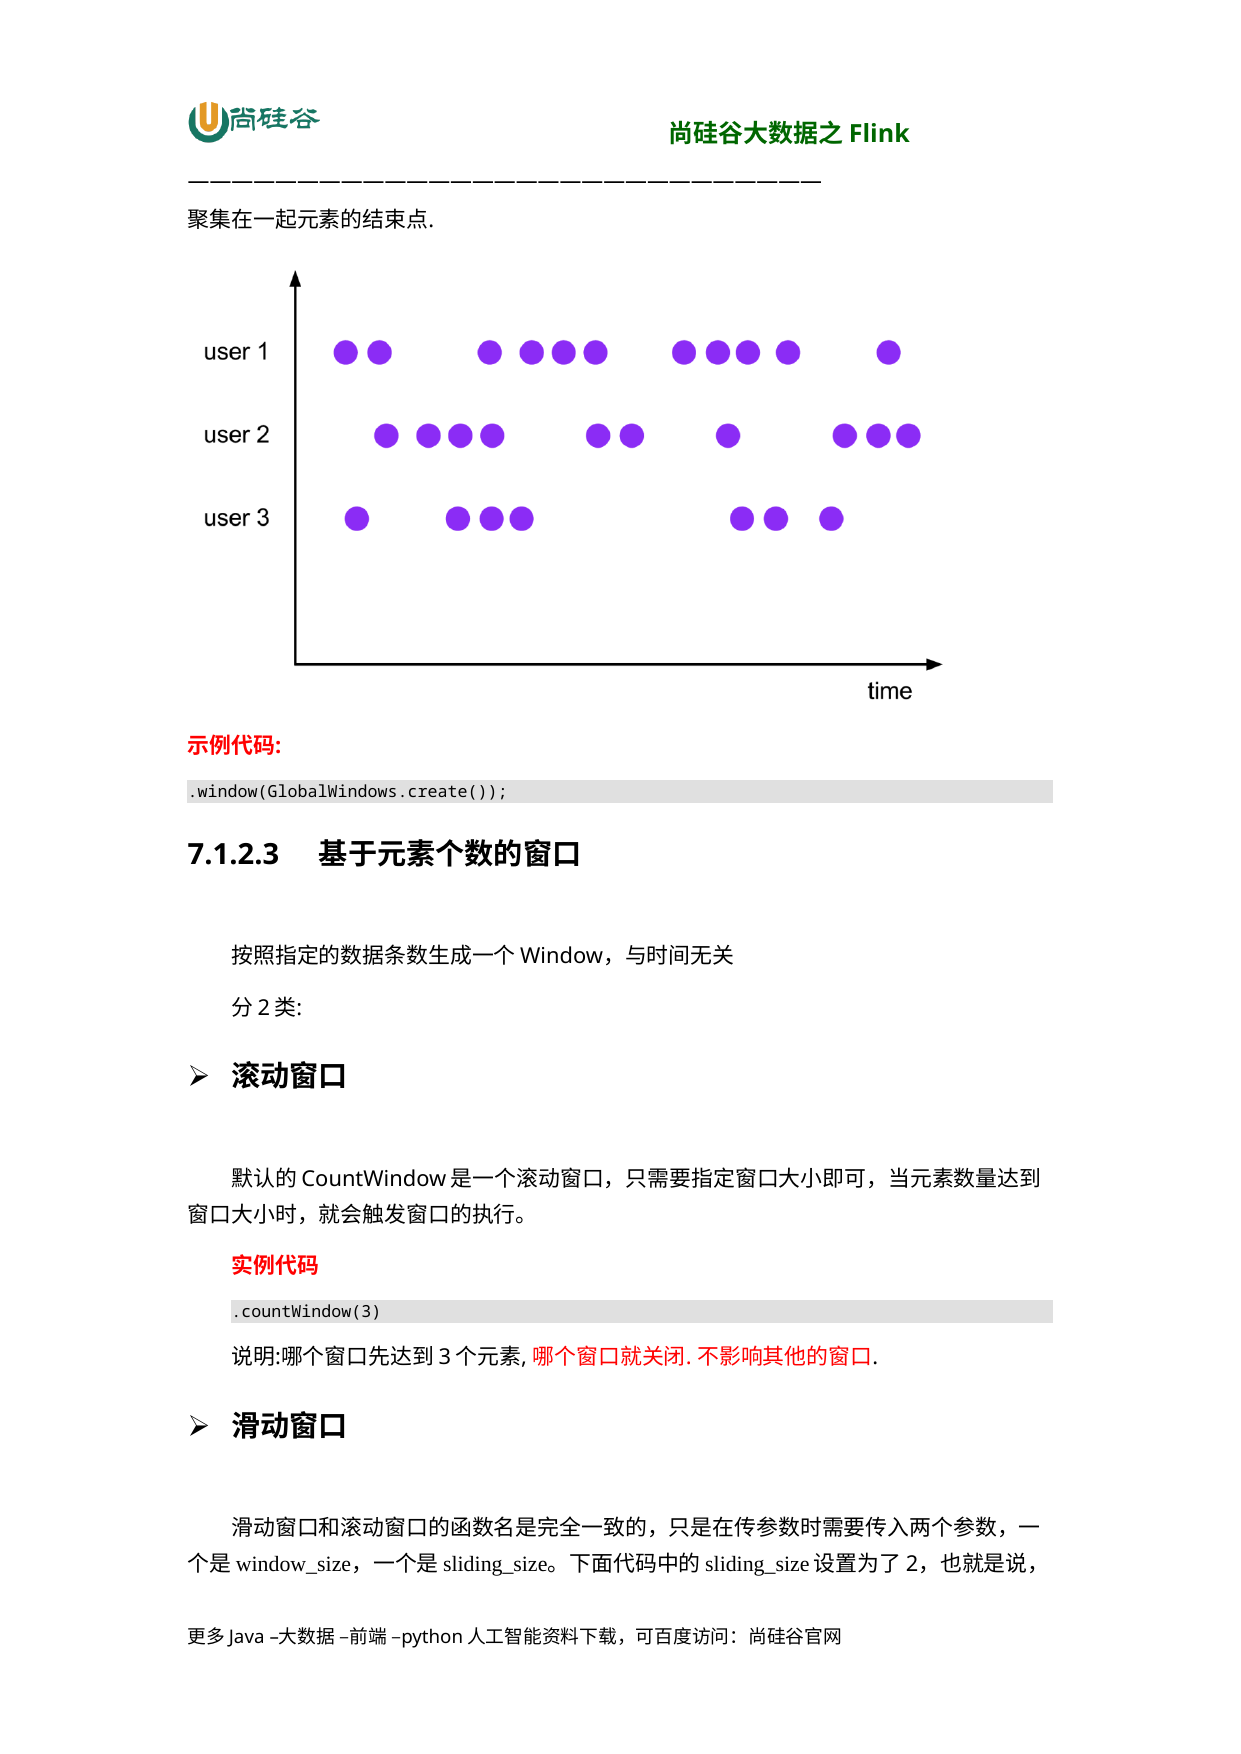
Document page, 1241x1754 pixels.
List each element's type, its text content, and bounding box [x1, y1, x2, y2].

text 示例代码: [187, 728, 1053, 761]
picture [187, 101, 320, 143]
subtitle 滑动窗口 [187, 1391, 1053, 1456]
picture [187, 253, 973, 706]
subtitle 基于元素个数的窗口 [187, 819, 1053, 884]
text 滑动窗口和滚动窗口的函数名是完全一致的，只是在传参数时需要传入两个参数，一个是window_size，一个是sliding_size。下面代码中的sliding_size设置为了2，也就是说，每收到两个相同key的数据就计算一次，每一次计算的window范围最多是3个元素。 [187, 1509, 1053, 1578]
text 说明:哪个窗口先达到3个元素, 哪个窗口就关闭. 不影响其他的窗口. [187, 1339, 1053, 1371]
text 按照指定的数据条数生成一个Window，与时间无关 [187, 938, 1053, 970]
text 全局窗口分配器会分配相同key的所有元素进入同一个 Global window. 这种窗口机制只有指定自定义的触发器时才有用. 否则, 不会做任何计算, 因为这种窗口没有能够处理聚集在一起元素的结束点. [187, 202, 1053, 234]
text 分2类: [187, 990, 1053, 1022]
text 默认的CountWindow是一个滚动窗口，只需要指定窗口大小即可，当元素数量达到窗口大小时，就会触发窗口的执行。 [187, 1160, 1053, 1229]
text 实例代码 [231, 1248, 1053, 1281]
subtitle 滚动窗口 [187, 1042, 1053, 1107]
text .window(GlobalWindows.create()); [187, 780, 1053, 803]
text .countWindow(3) [231, 1300, 1053, 1323]
